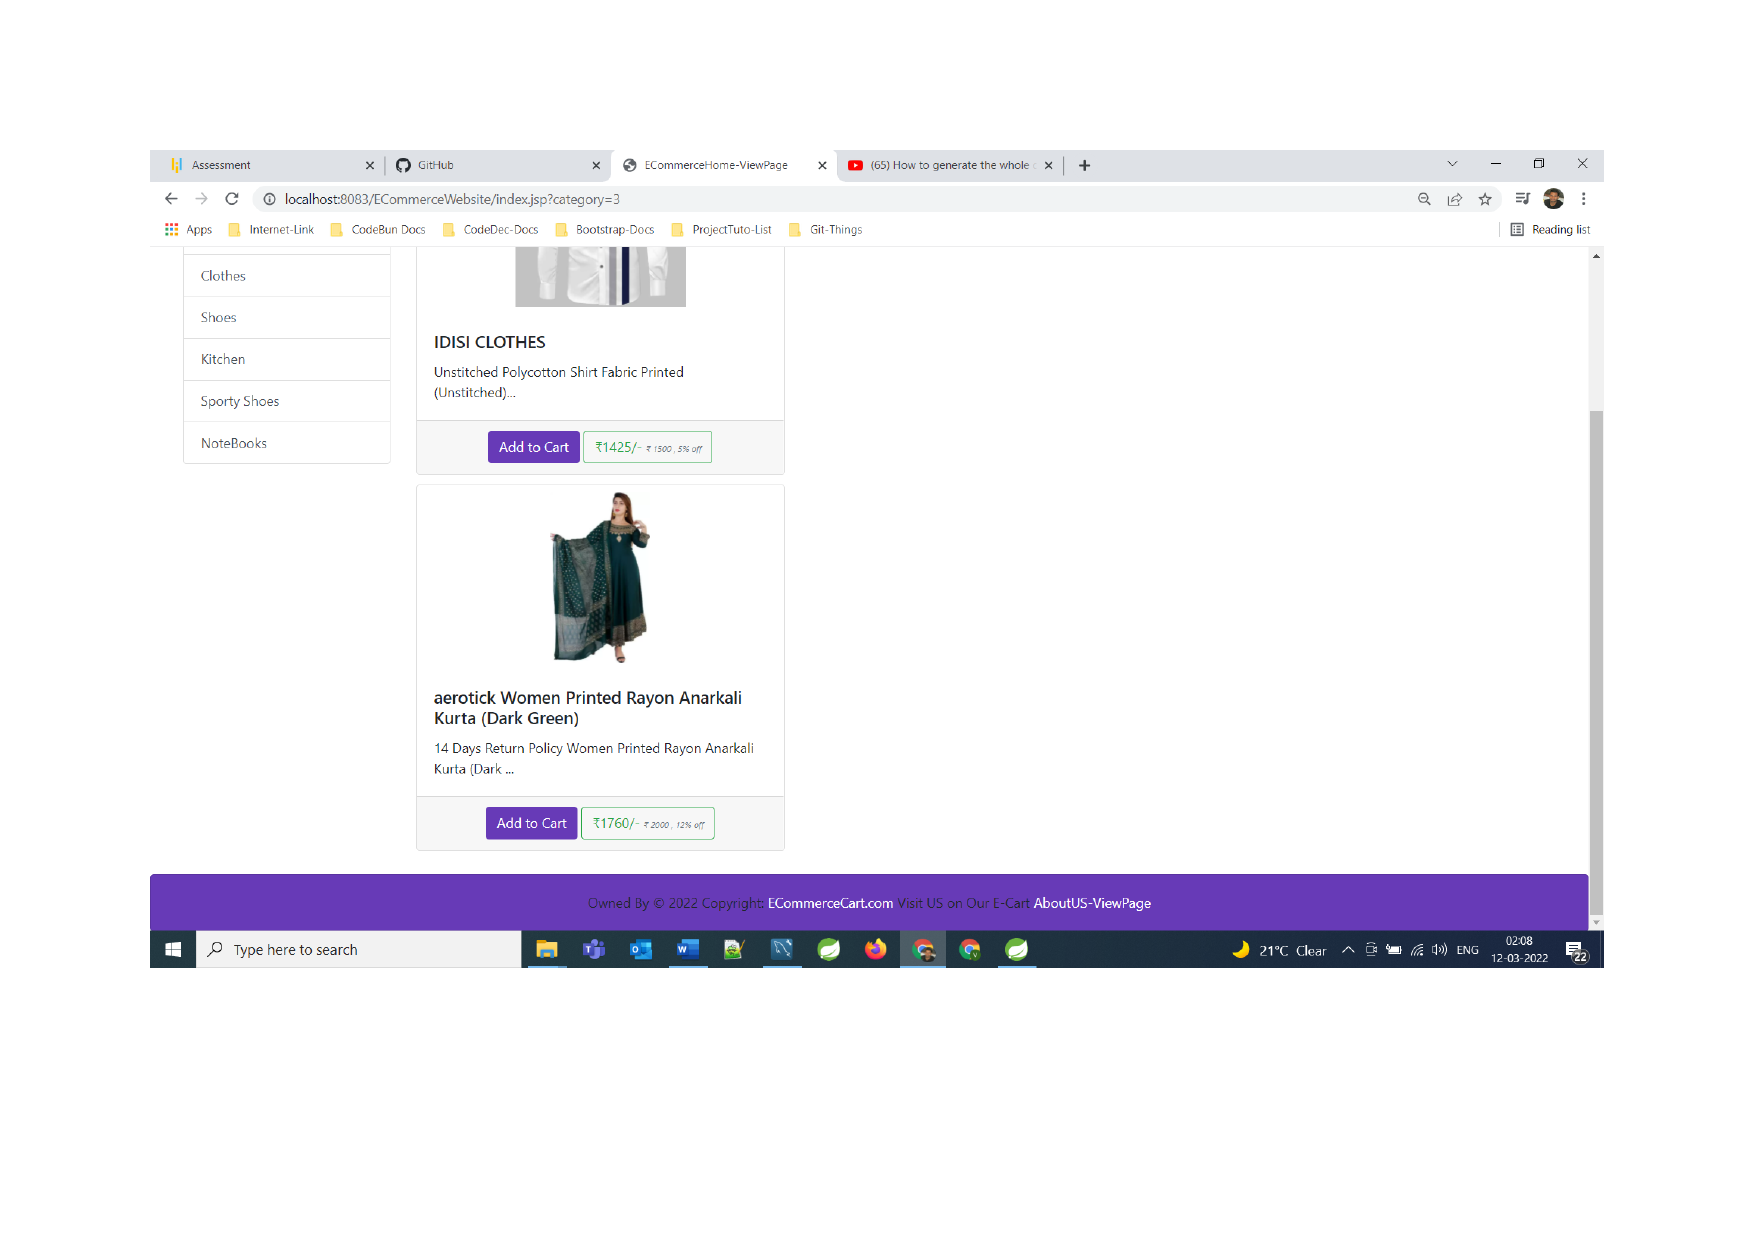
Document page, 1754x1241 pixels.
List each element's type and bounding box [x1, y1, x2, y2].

picture [150, 150, 1604, 968]
